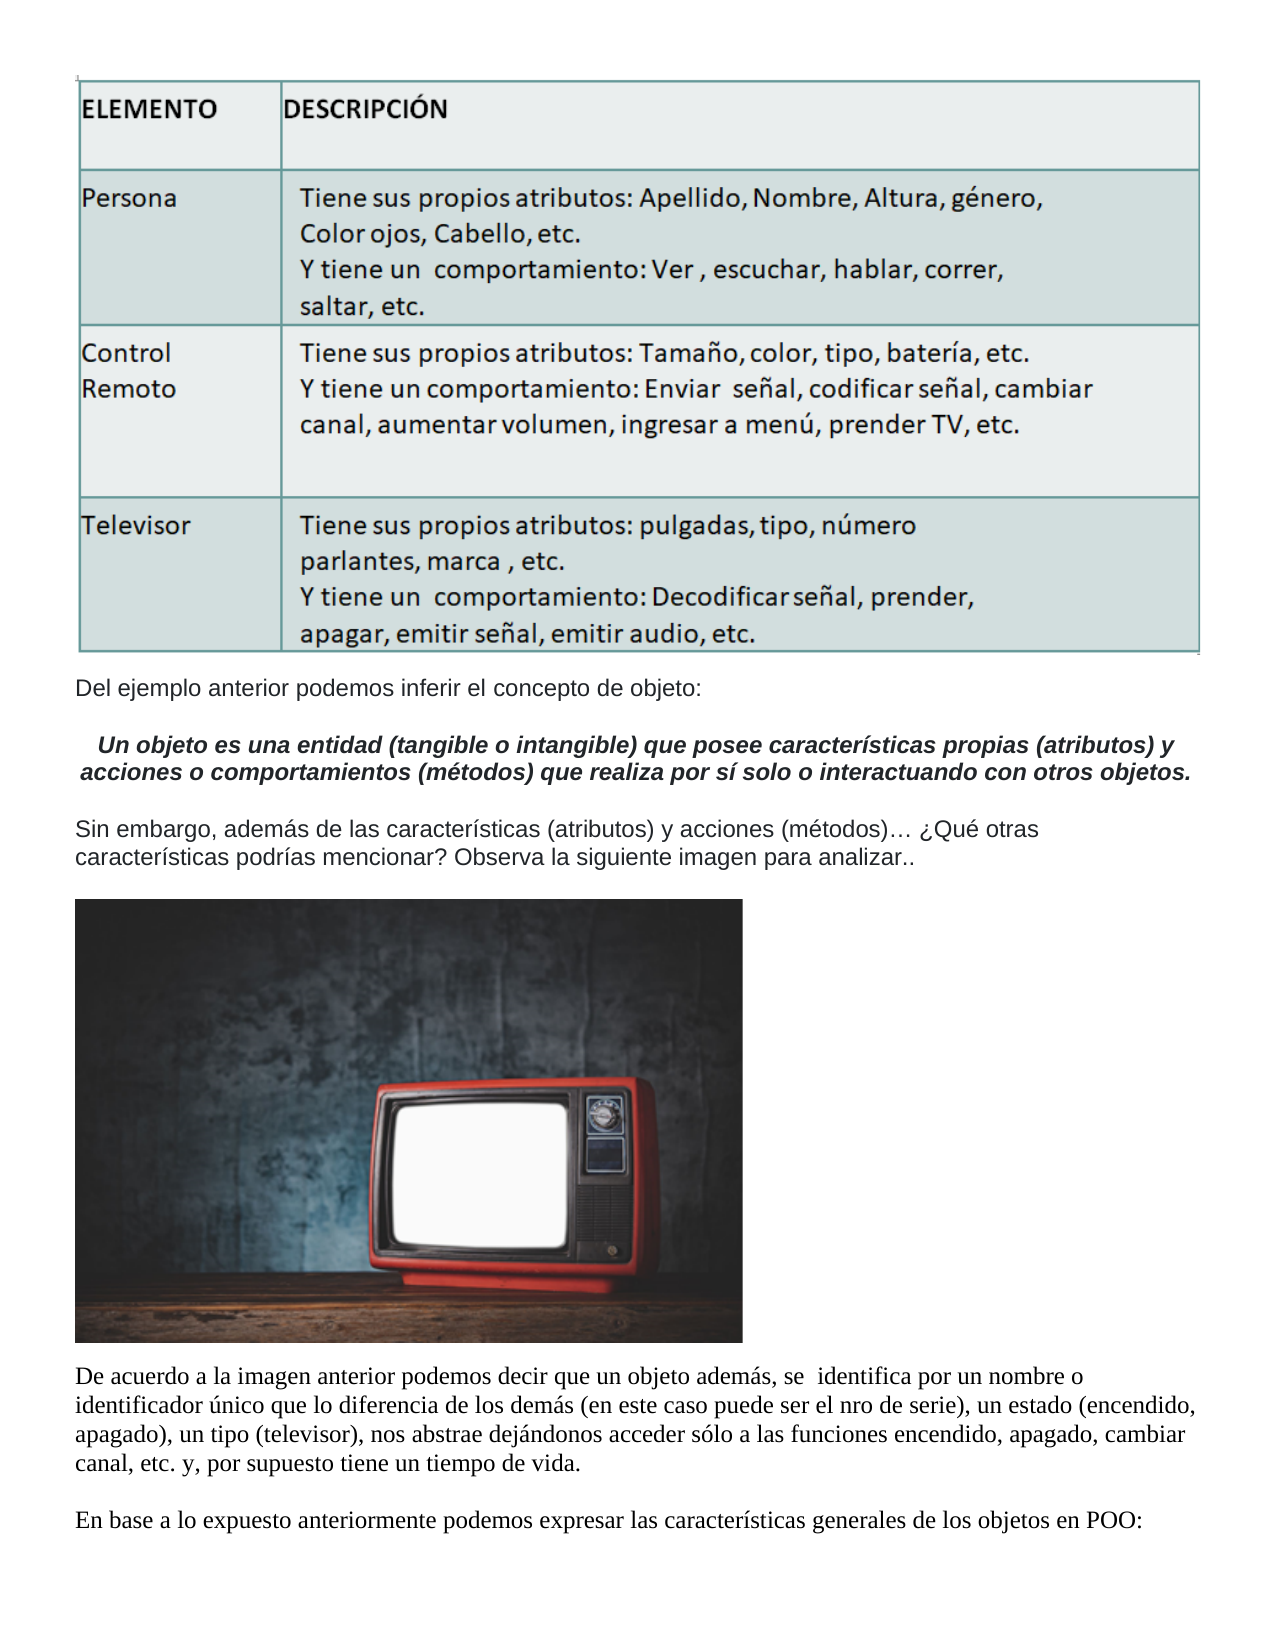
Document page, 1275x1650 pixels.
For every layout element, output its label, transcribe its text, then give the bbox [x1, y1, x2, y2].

text En base a lo expuesto anteriormente podemos expresar las características generales de los objetos en POO: [75, 1506, 1200, 1534]
text Un objeto es una entidad (tangible o intangible) que posee características propias (atributos) y acciones o comportamientos (métodos) que realiza por sí solo o interactuando con otros objetos. [75, 731, 1200, 786]
text Sin embargo, además de las características (atributos) y acciones (métodos)… ¿Qué otras características podrías mencionar? Observa la siguiente imagen para analizar.. [75, 815, 1200, 870]
picture [75, 75, 1200, 655]
text De acuerdo a la imagen anterior podemos decir que un objeto además, se identifica por un nombre o identificador único que lo diferencia de los demás (en este caso puede ser el nro de serie), un estado (encendido, apagado), un tipo (televisor), nos abstrae dejándonos acceder sólo a las funciones encendido, apagado, cambiar canal, etc. y, por supuesto tiene un tiempo de vida. [75, 1361, 1200, 1476]
text Del ejemplo anterior podemos inferir el concepto de objeto: [75, 674, 1200, 701]
picture [75, 899, 743, 1343]
